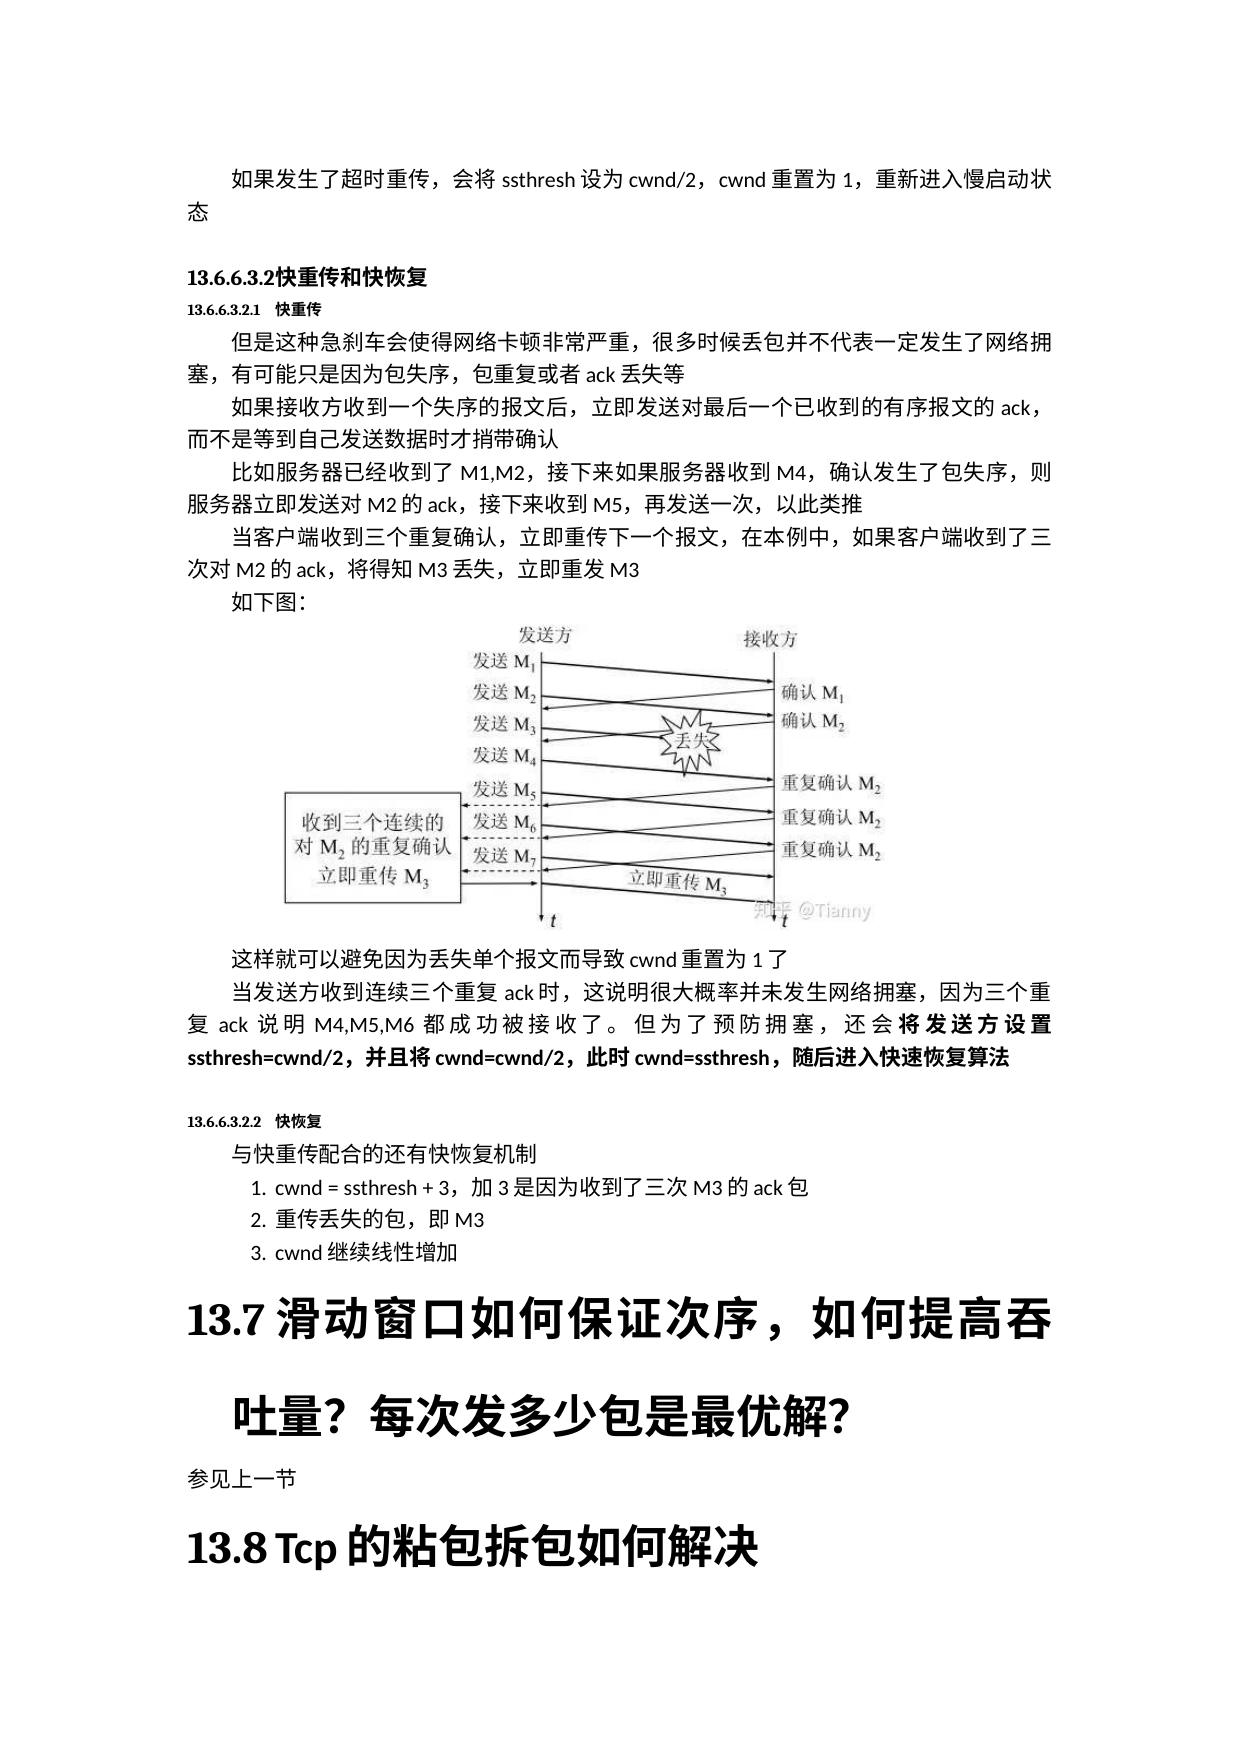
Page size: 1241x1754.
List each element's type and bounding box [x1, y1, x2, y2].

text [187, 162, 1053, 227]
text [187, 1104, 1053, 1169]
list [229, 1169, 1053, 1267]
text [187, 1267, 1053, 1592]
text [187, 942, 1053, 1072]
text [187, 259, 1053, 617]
picture [275, 617, 887, 938]
